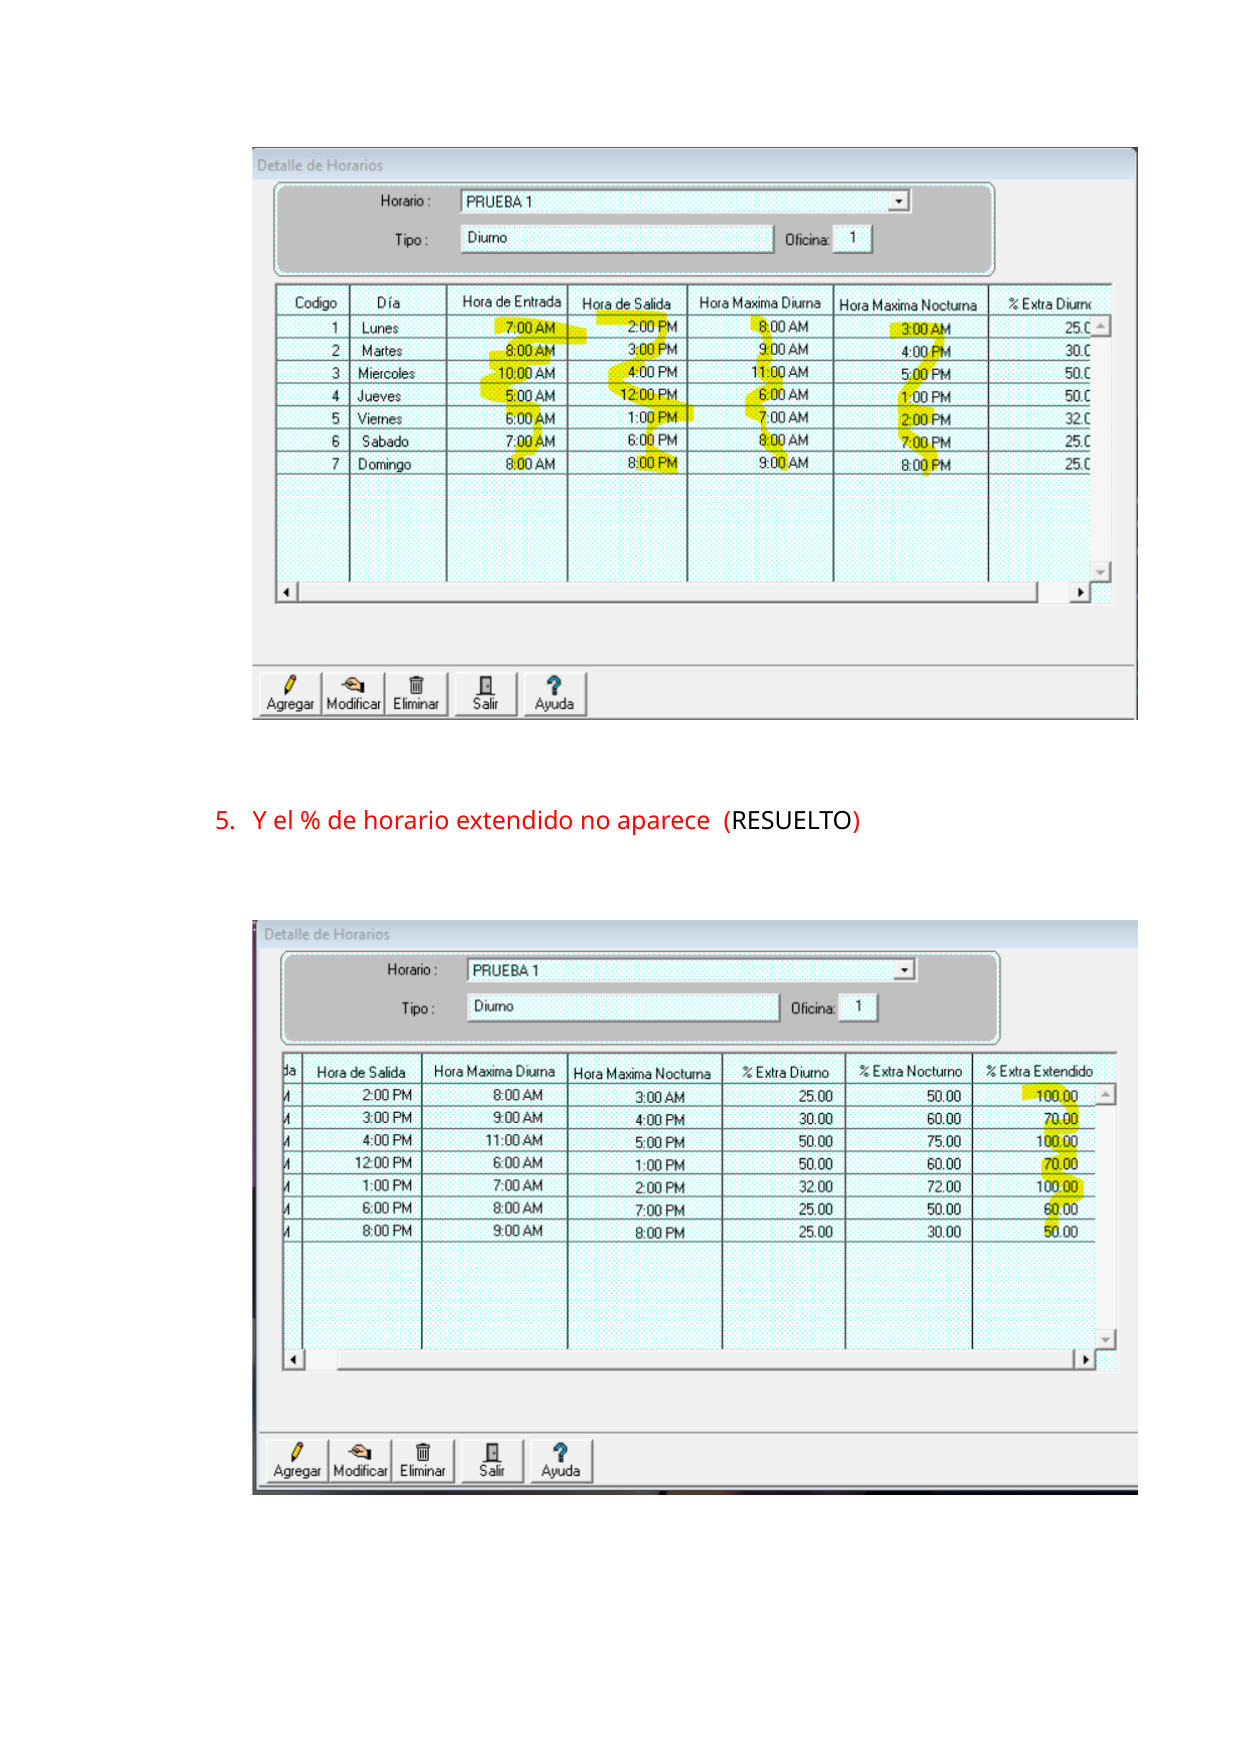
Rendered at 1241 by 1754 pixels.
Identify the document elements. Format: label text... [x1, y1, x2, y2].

picture [252, 147, 1138, 720]
list Y el % de horario extendido no aparece (RESUELTO) [215, 803, 1063, 837]
picture [252, 920, 1138, 1495]
